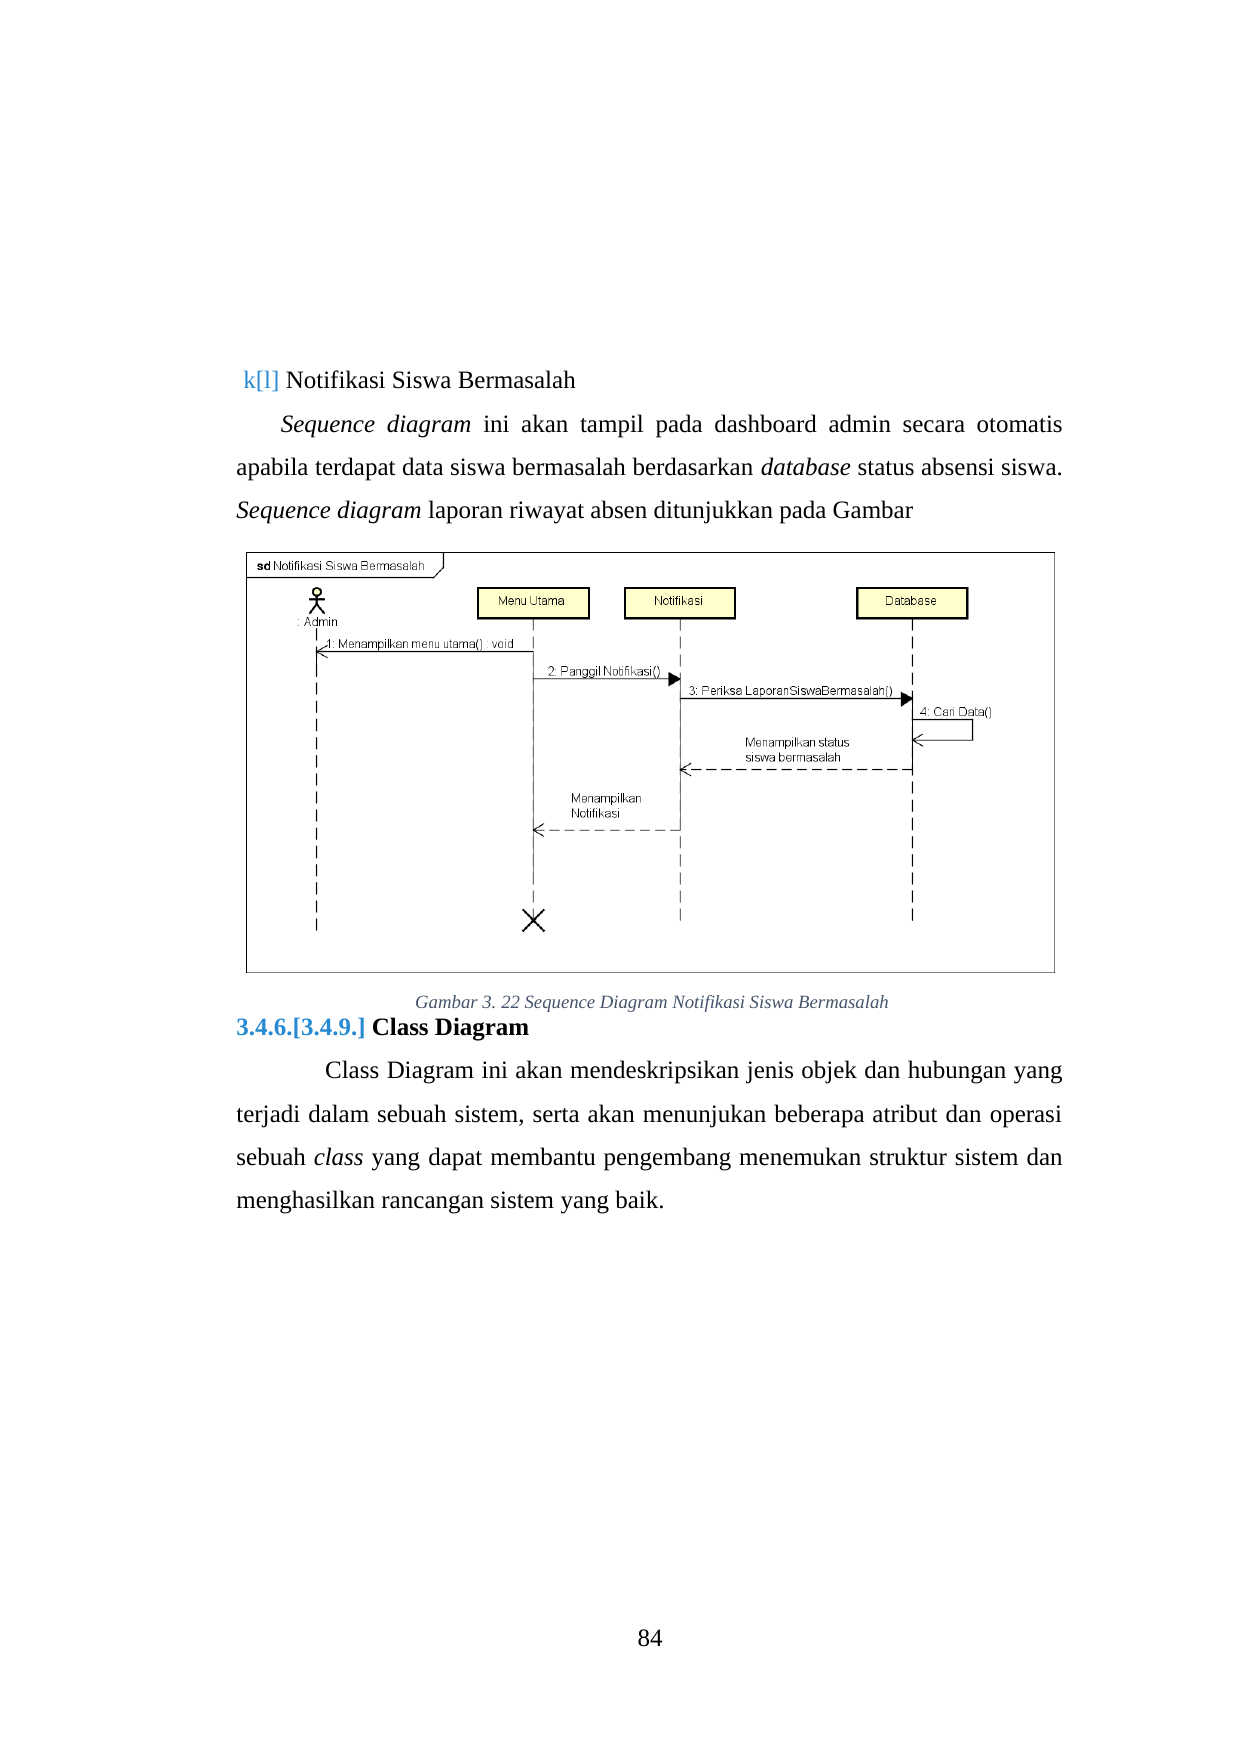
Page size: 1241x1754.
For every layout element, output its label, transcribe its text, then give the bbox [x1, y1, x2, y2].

subtitle Class Diagram [236, 1012, 1063, 1041]
text Class Diagram ini akan mendeskripsikan jenis objek dan hubungan yang terjadi dalam sebuah sistem, serta akan menunjukan beberapa atribut dan operasi sebuah class yang dapat membantu pengembang menemukan struktur sistem dan menghasilkan rancangan sistem yang baik. [236, 1056, 1063, 1214]
list Notifikasi Siswa Bermasalah [243, 366, 1063, 394]
text Sequence diagram ini akan tampil pada dashboard admin secara otomatis apabila terdapat data siswa bermasalah berdasarkan database status absensi siswa. Sequence diagram laporan riwayat absen ditunjukkan pada Gambar [236, 409, 1063, 524]
picture [236, 542, 1063, 982]
